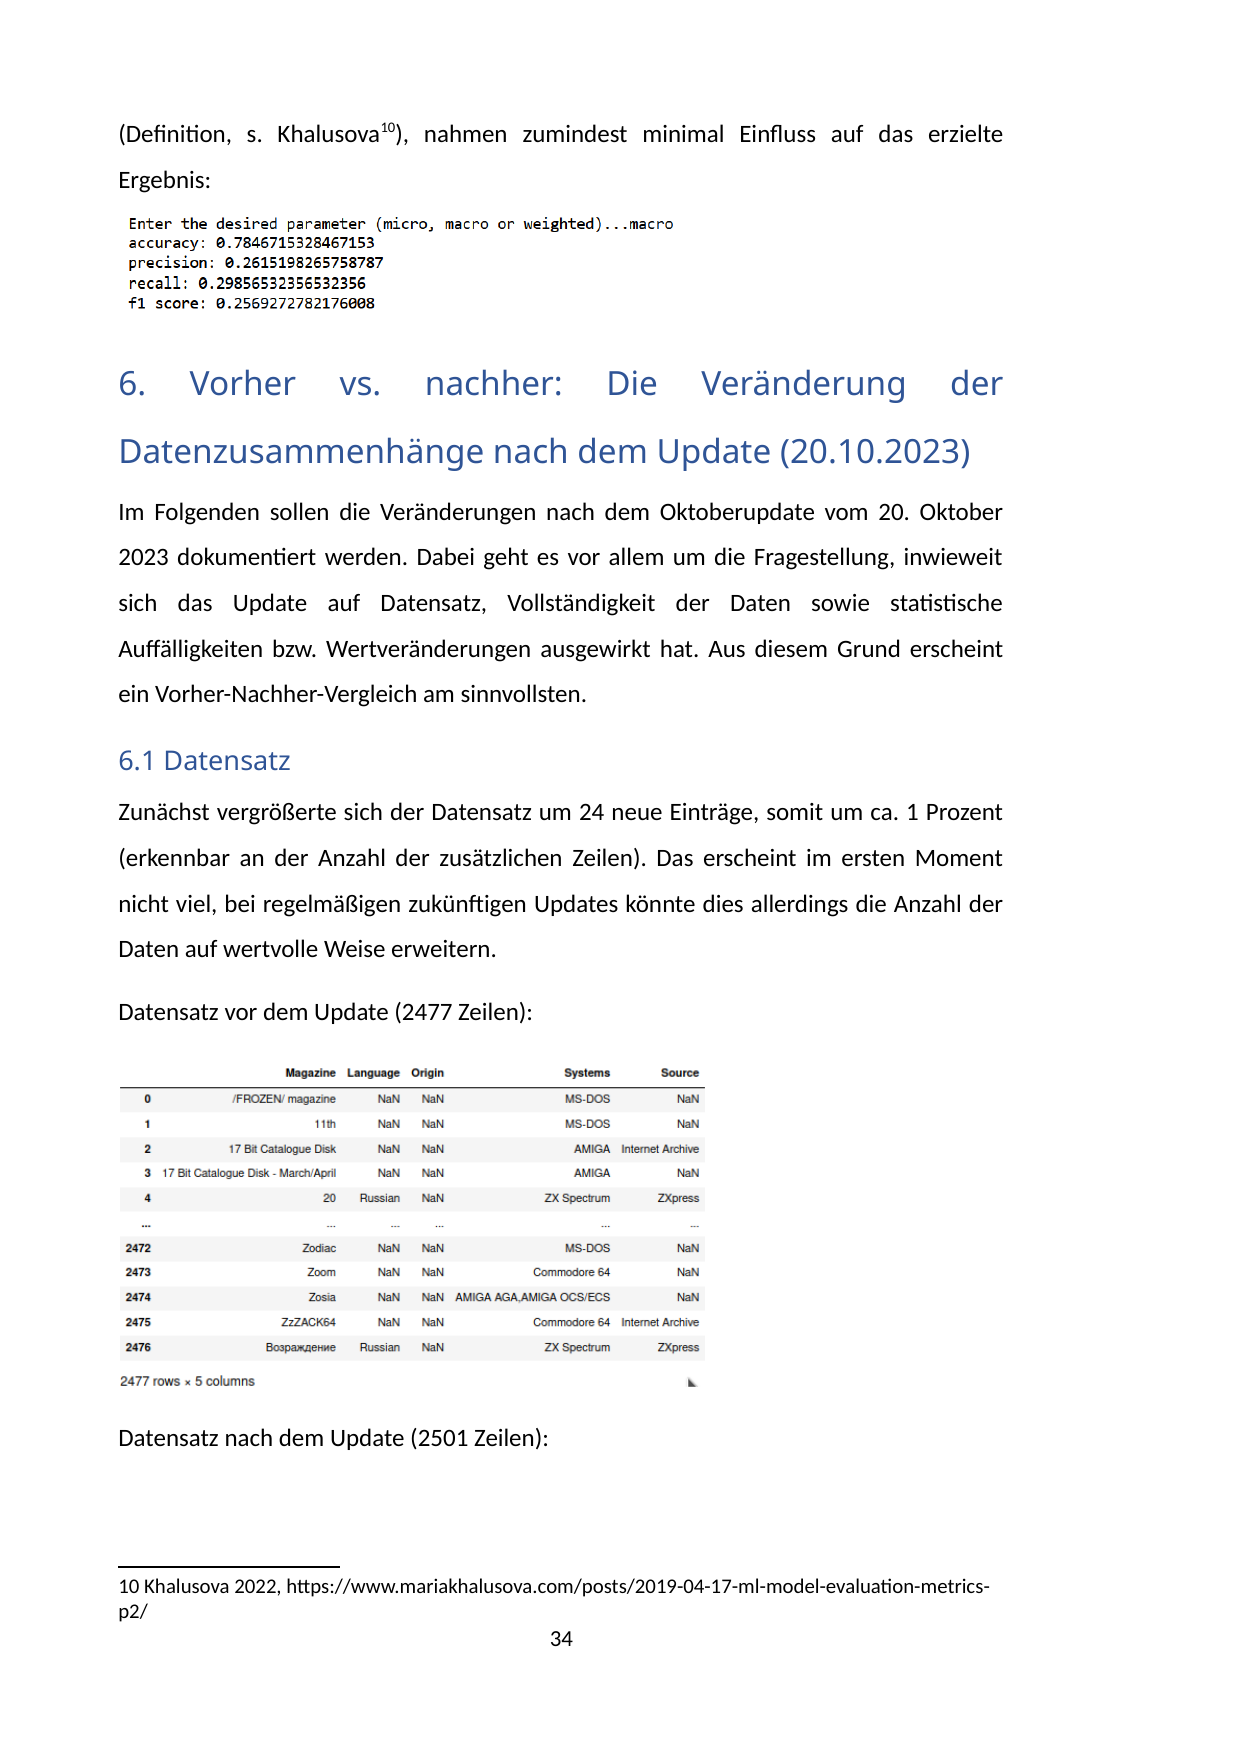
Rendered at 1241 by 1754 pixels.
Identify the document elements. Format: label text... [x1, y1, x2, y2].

picture [118, 1058, 706, 1391]
subtitle 6. Vorher vs. nachher: Die Veränderung der Datenzusammenhänge nach dem Update (20.10.2023) [118, 359, 1004, 473]
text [118, 118, 1004, 194]
text Datensatz nach dem Update (2501 Zeilen): [118, 1422, 1004, 1453]
text Datensatz vor dem Update (2477 Zeilen): [118, 996, 1004, 1026]
subtitle 6.1 Datensatz [118, 741, 1004, 778]
picture [118, 208, 675, 313]
text Im Folgenden sollen die Veränderungen nach dem Oktoberupdate vom 20. Oktober 2023 dokumentiert werden. Dabei geht es vor allem um die Fragestellung, inwieweit sich das Update auf Datensatz, Vollständigkeit der Daten sowie statistische Auffälligkeiten bzw. Wertveränderungen ausgewirkt hat. Aus diesem Grund erscheint ein Vorher-Nachher-Vergleich am sinnvollsten. [118, 496, 1004, 709]
text Zunächst vergrößerte sich der Datensatz um 24 neue Einträge, somit um ca. 1 Prozent (erkennbar an der Anzahl der zusätzlichen Zeilen). Das erscheint im ersten Moment nicht viel, bei regelmäßigen zukünftigen Updates könnte dies allerdings die Anzahl der Daten auf wertvolle Weise erweitern. [118, 796, 1004, 964]
